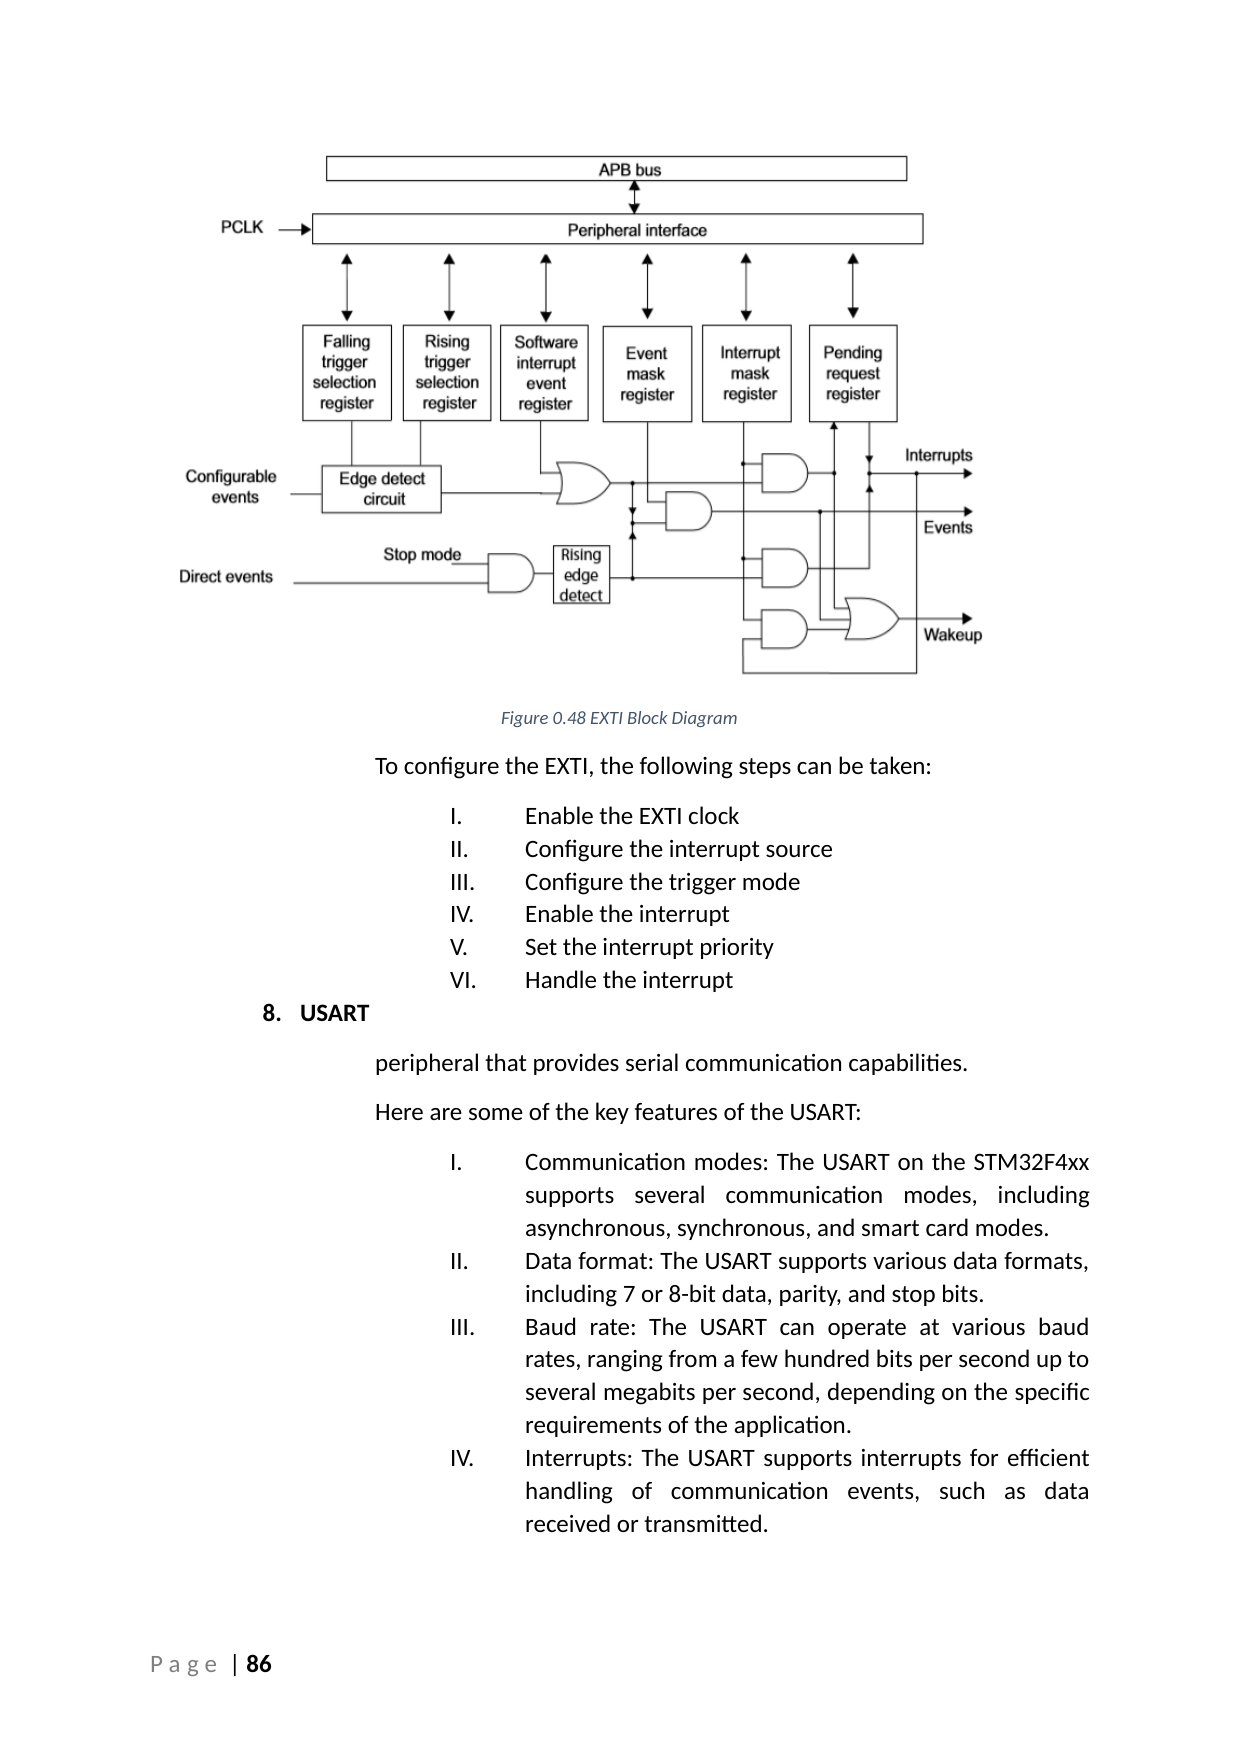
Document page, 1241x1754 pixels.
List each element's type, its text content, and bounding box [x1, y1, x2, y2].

list Communication modes: The USART on the STM32F4xx supports several communication modes, including asynchronous, synchronous, and smart card modes. [450, 1146, 1090, 1242]
list Enable the interrupt [450, 899, 1090, 929]
list Interrupts: The USART supports interrupts for efficient handling of communication events, such as data received or transmitted. [450, 1442, 1090, 1539]
text To configure the EXTI, the following steps can be taken: [300, 750, 1090, 781]
list Data format: The USART supports various data formats, including 7 or 8-bit data, parity, and stop bits. [450, 1245, 1090, 1308]
list Enable the EXTI clock [450, 800, 1090, 830]
text peripheral that provides serial communication capabilities. [300, 1047, 1090, 1077]
list Handle the interrupt [450, 964, 1090, 995]
list Configure the interrupt source [450, 833, 1090, 863]
list Configure the trigger mode [450, 866, 1090, 896]
text Here are some of the key features of the USART: [300, 1097, 1090, 1127]
list Set the interrupt priority [450, 932, 1090, 962]
list Baud rate: The USART can operate at various baud rates, ranging from a few hundred bits per second up to several megabits per second, depending on the specific requirements of the application. [450, 1311, 1090, 1440]
picture [175, 150, 1065, 688]
list USART [262, 997, 1090, 1028]
